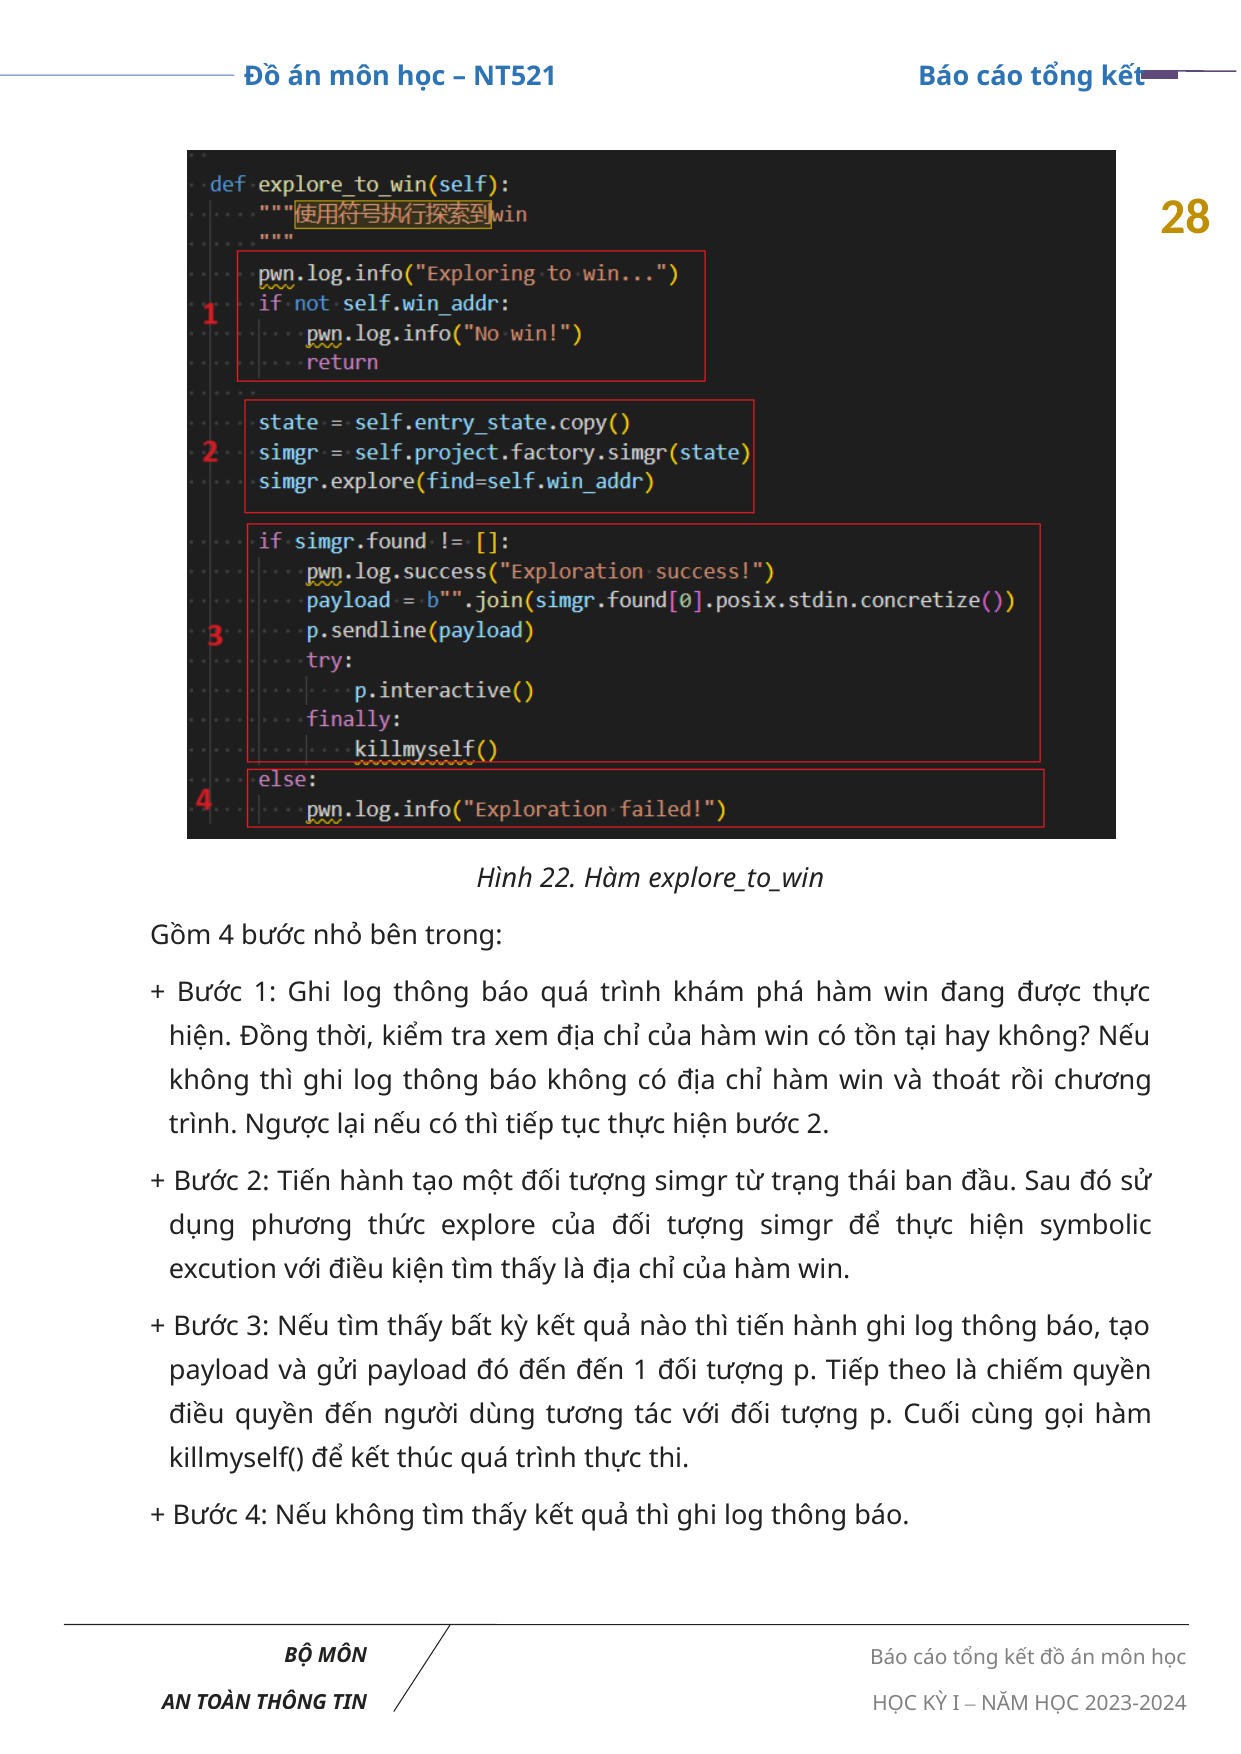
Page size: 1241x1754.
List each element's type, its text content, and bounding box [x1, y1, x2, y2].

text Hàm explore_to_win [150, 859, 1153, 896]
list + Bước 4: Nếu không tìm thấy kết quả thì ghi log thông báo. [150, 1495, 1153, 1532]
list Gồm 4 bước nhỏ bên trong: [150, 915, 1153, 952]
list + Bước 1: Ghi log thông báo quá trình khám phá hàm win đang được thực hiện. Đồng thời, kiểm tra xem địa chỉ của hàm win có tồn tại hay không? Nếu không thì ghi log thông báo không có địa chỉ hàm win và thoát rồi chương trình. Ngược lại nếu có thì tiếp tục thực hiện bước 2. [150, 972, 1153, 1141]
picture [187, 150, 1116, 839]
list + Bước 2: Tiến hành tạo một đối tượng simgr từ trạng thái ban đầu. Sau đó sử dụng phương thức explore của đối tượng simgr để thực hiện symbolic excution với điều kiện tìm thấy là địa chỉ của hàm win. [150, 1161, 1153, 1286]
list + Bước 3: Nếu tìm thấy bất kỳ kết quả nào thì tiến hành ghi log thông báo, tạo payload và gửi payload đó đến đến 1 đối tượng p. Tiếp theo là chiếm quyền điều quyền đến người dùng tương tác với đối tượng p. Cuối cùng gọi hàm killmyself() để kết thúc quá trình thực thi. [150, 1306, 1153, 1476]
